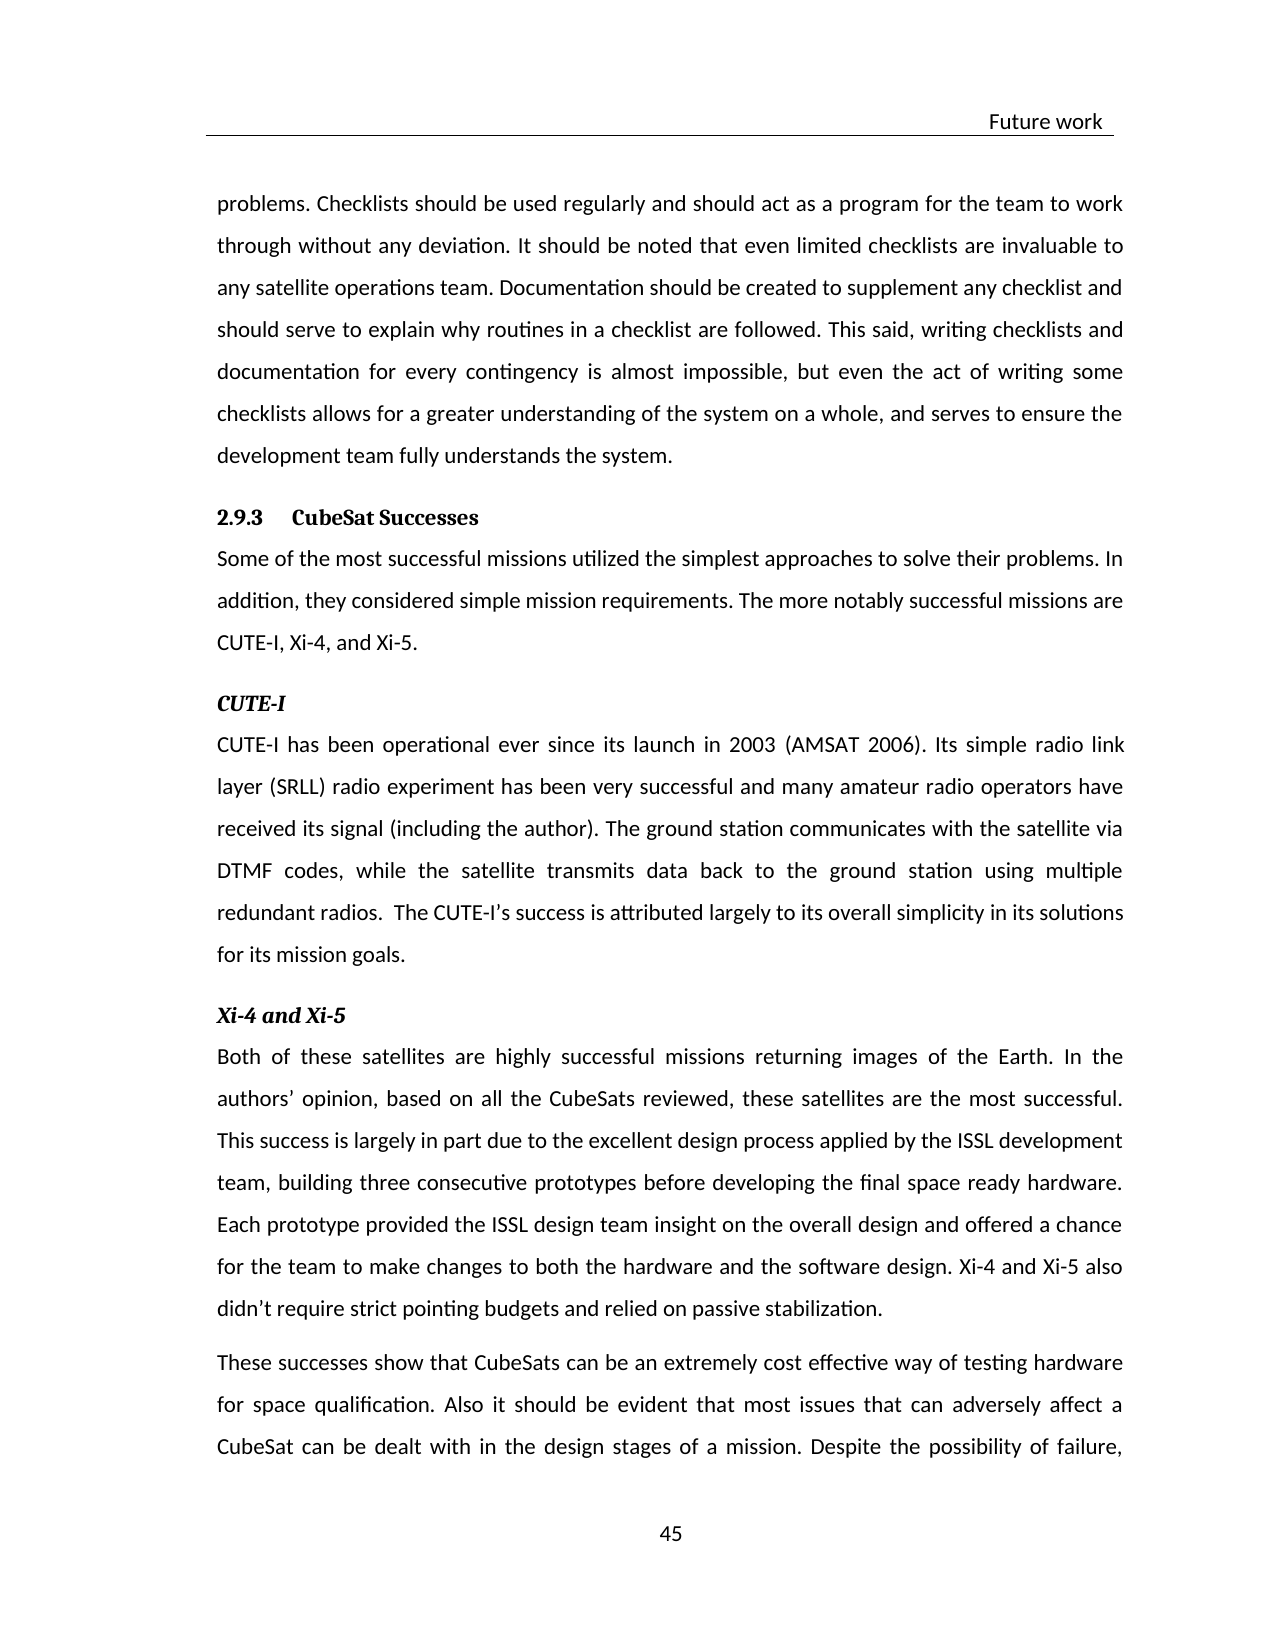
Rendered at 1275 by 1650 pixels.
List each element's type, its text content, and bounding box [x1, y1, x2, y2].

subtitle CubeSat Successes [217, 504, 1125, 531]
text Both of these satellites are highly successful missions returning images of the Earth. In the authors’ opinion, based on all the CubeSats reviewed, these satellites are the most successful. This success is largely in part due to the excellent design process applied by the ISSL development team, building three consecutive prototypes before developing the final space ready hardware. Each prototype provided the ISSL design team insight on the overall design and offered a chance for the team to make changes to both the hardware and the software design. Xi-4 and Xi-5 also didn’t require strict pointing budgets and relied on passive stabilization. [217, 1042, 1125, 1322]
subtitle Xi-4 and Xi-5 [217, 1003, 1125, 1029]
text CUTE-I has been operational ever since its launch in 2003 . Its simple radio link layer (SRLL) radio experiment has been very successful and many amateur radio operators have received its signal (including the author). The ground station communicates with the satellite via DTMF codes, while the satellite transmits data back to the ground station using multiple redundant radios. The CUTE-I’s success is attributed largely to its overall simplicity in its solutions for its mission goals. [217, 730, 1125, 968]
subtitle CUTE-I [217, 691, 1125, 717]
text Some of the most successful missions utilized the simplest approaches to solve their problems. In addition, they considered simple mission requirements. The more notably successful missions are CUTE-I, Xi-4, and Xi-5. [217, 544, 1125, 656]
